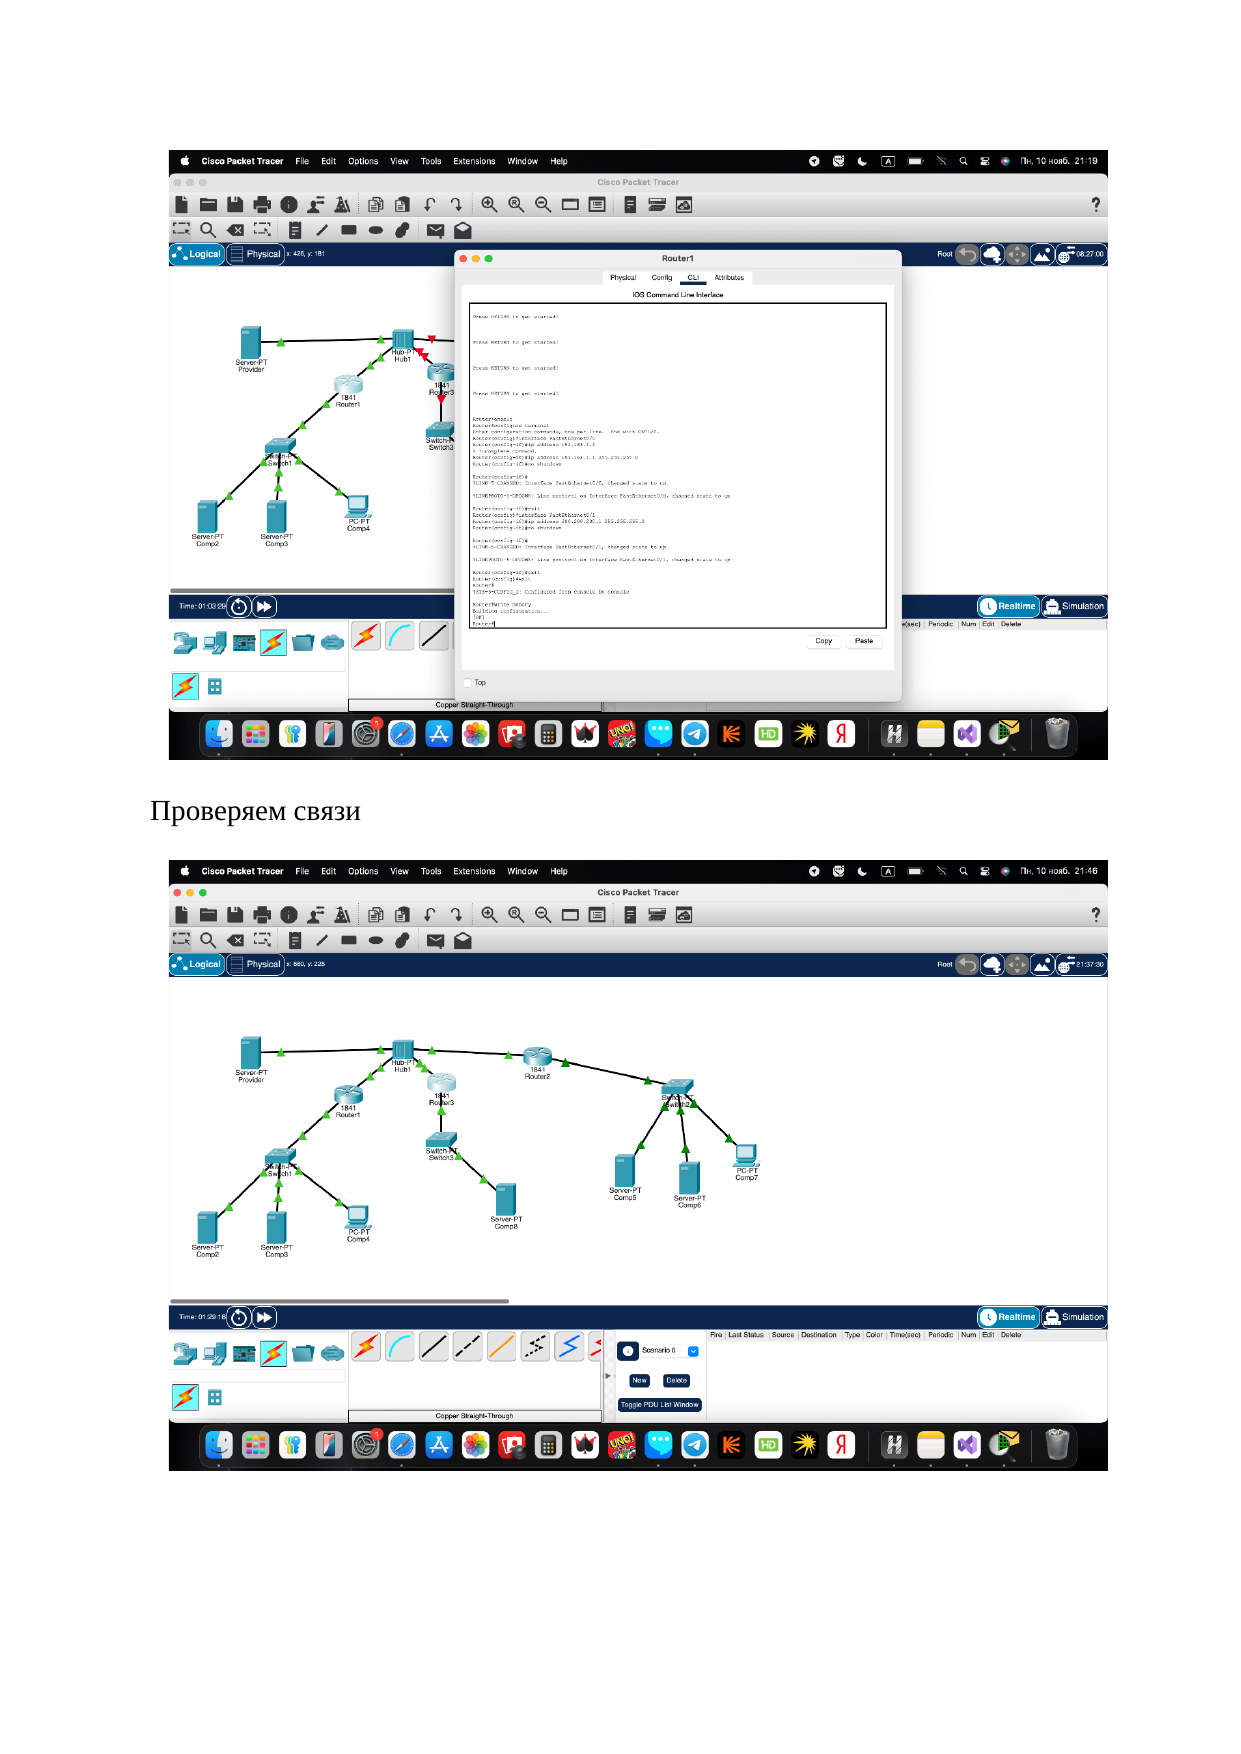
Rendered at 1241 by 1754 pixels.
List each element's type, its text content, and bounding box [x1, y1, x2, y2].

picture [168, 150, 1108, 760]
picture [168, 860, 1108, 1471]
text Проверяем связи [150, 793, 1090, 827]
